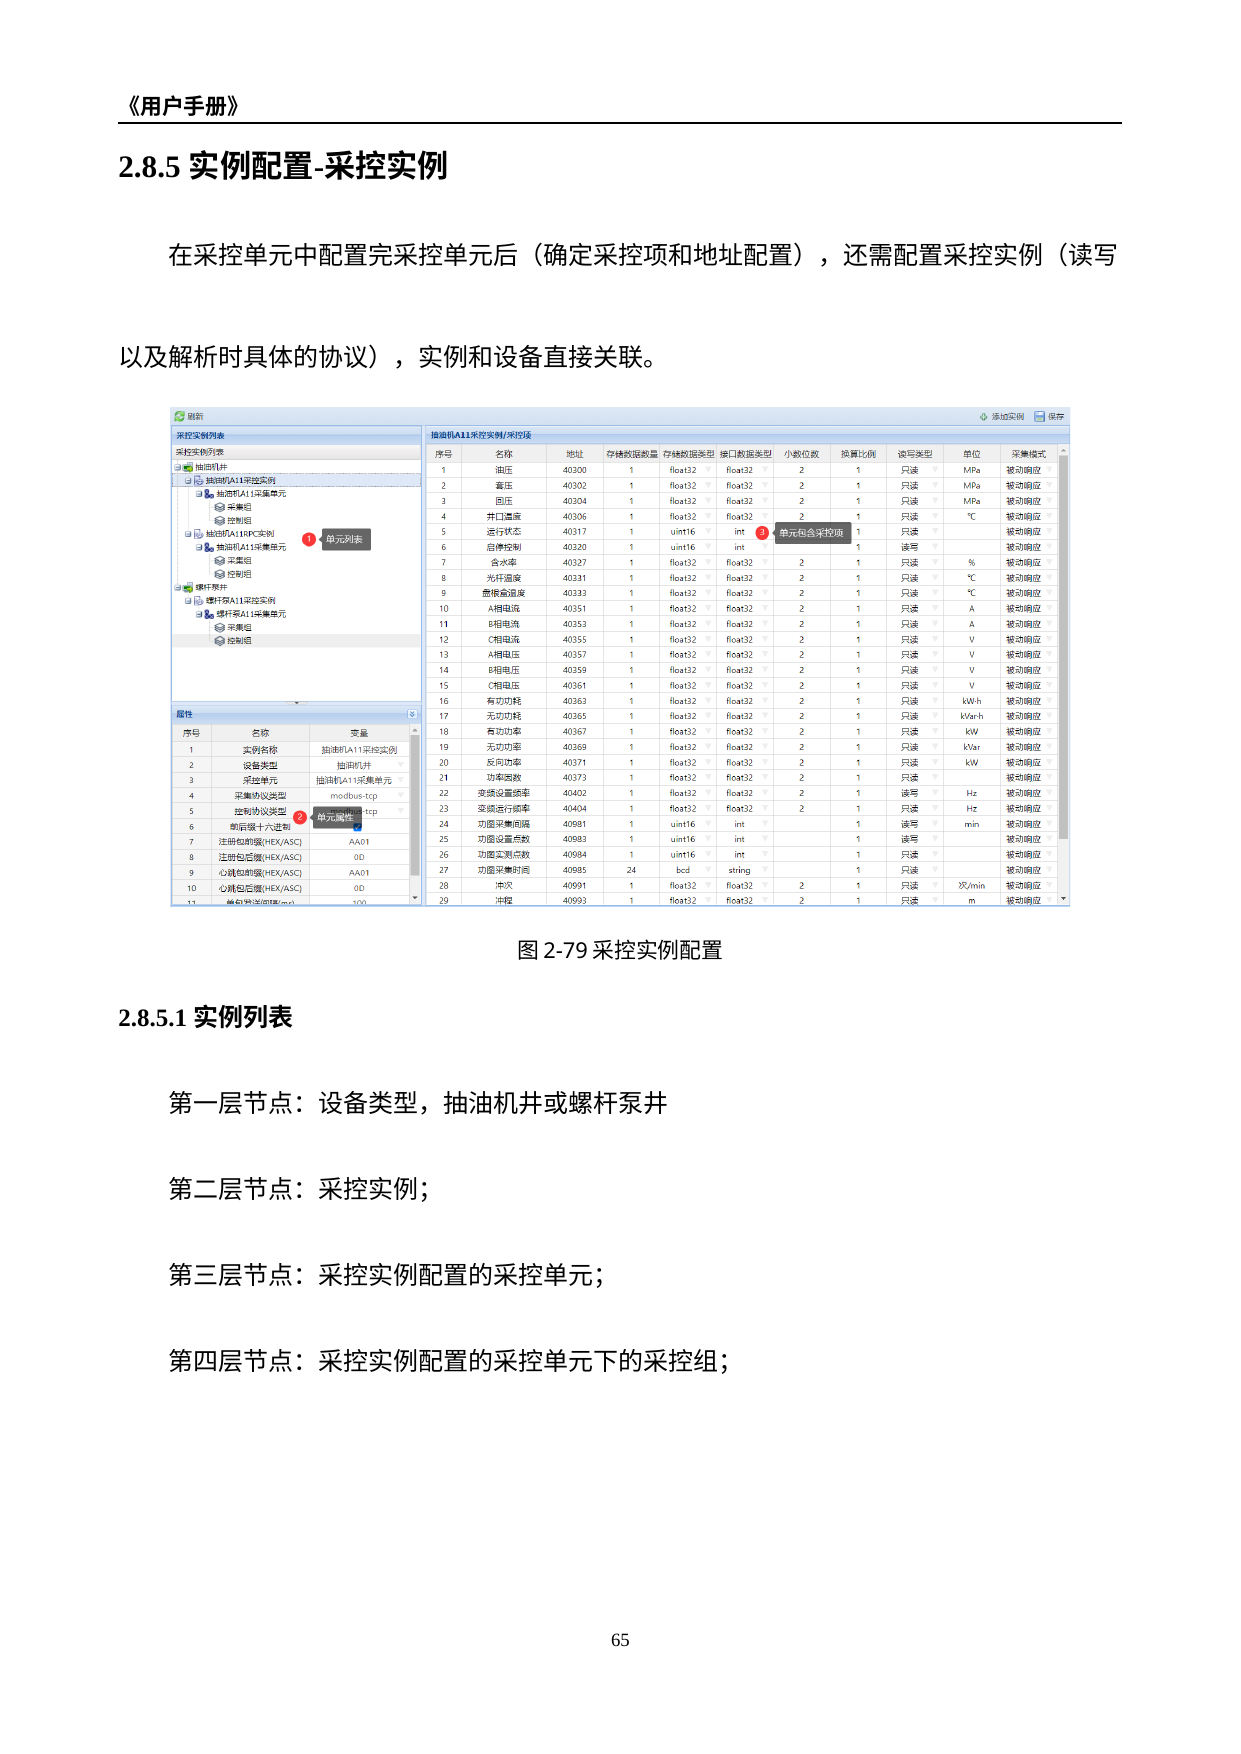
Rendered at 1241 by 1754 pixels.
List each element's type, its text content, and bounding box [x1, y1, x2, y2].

subtitle 2.8.5.1 实例列表 [118, 981, 1122, 1049]
text 第三层节点：采控实例配置的采控单元； [118, 1239, 1122, 1307]
text 第二层节点：采控实例； [118, 1153, 1122, 1221]
text 第四层节点：采控实例配置的采控单元下的采控组； [118, 1326, 1122, 1393]
picture [170, 407, 1071, 907]
text 图2-79采控实例配置 [118, 932, 1122, 966]
subtitle 2.8.5 实例配置-采控实例 [118, 129, 1122, 197]
text 第一层节点：设备类型，抽油机井或螺杆泵井 [118, 1067, 1122, 1135]
text 在采控单元中配置完采控单元后（确定采控项和地址配置），还需配置采控实例（读写以及解析时具体的协议），实例和设备直接关联。 [118, 220, 1122, 390]
